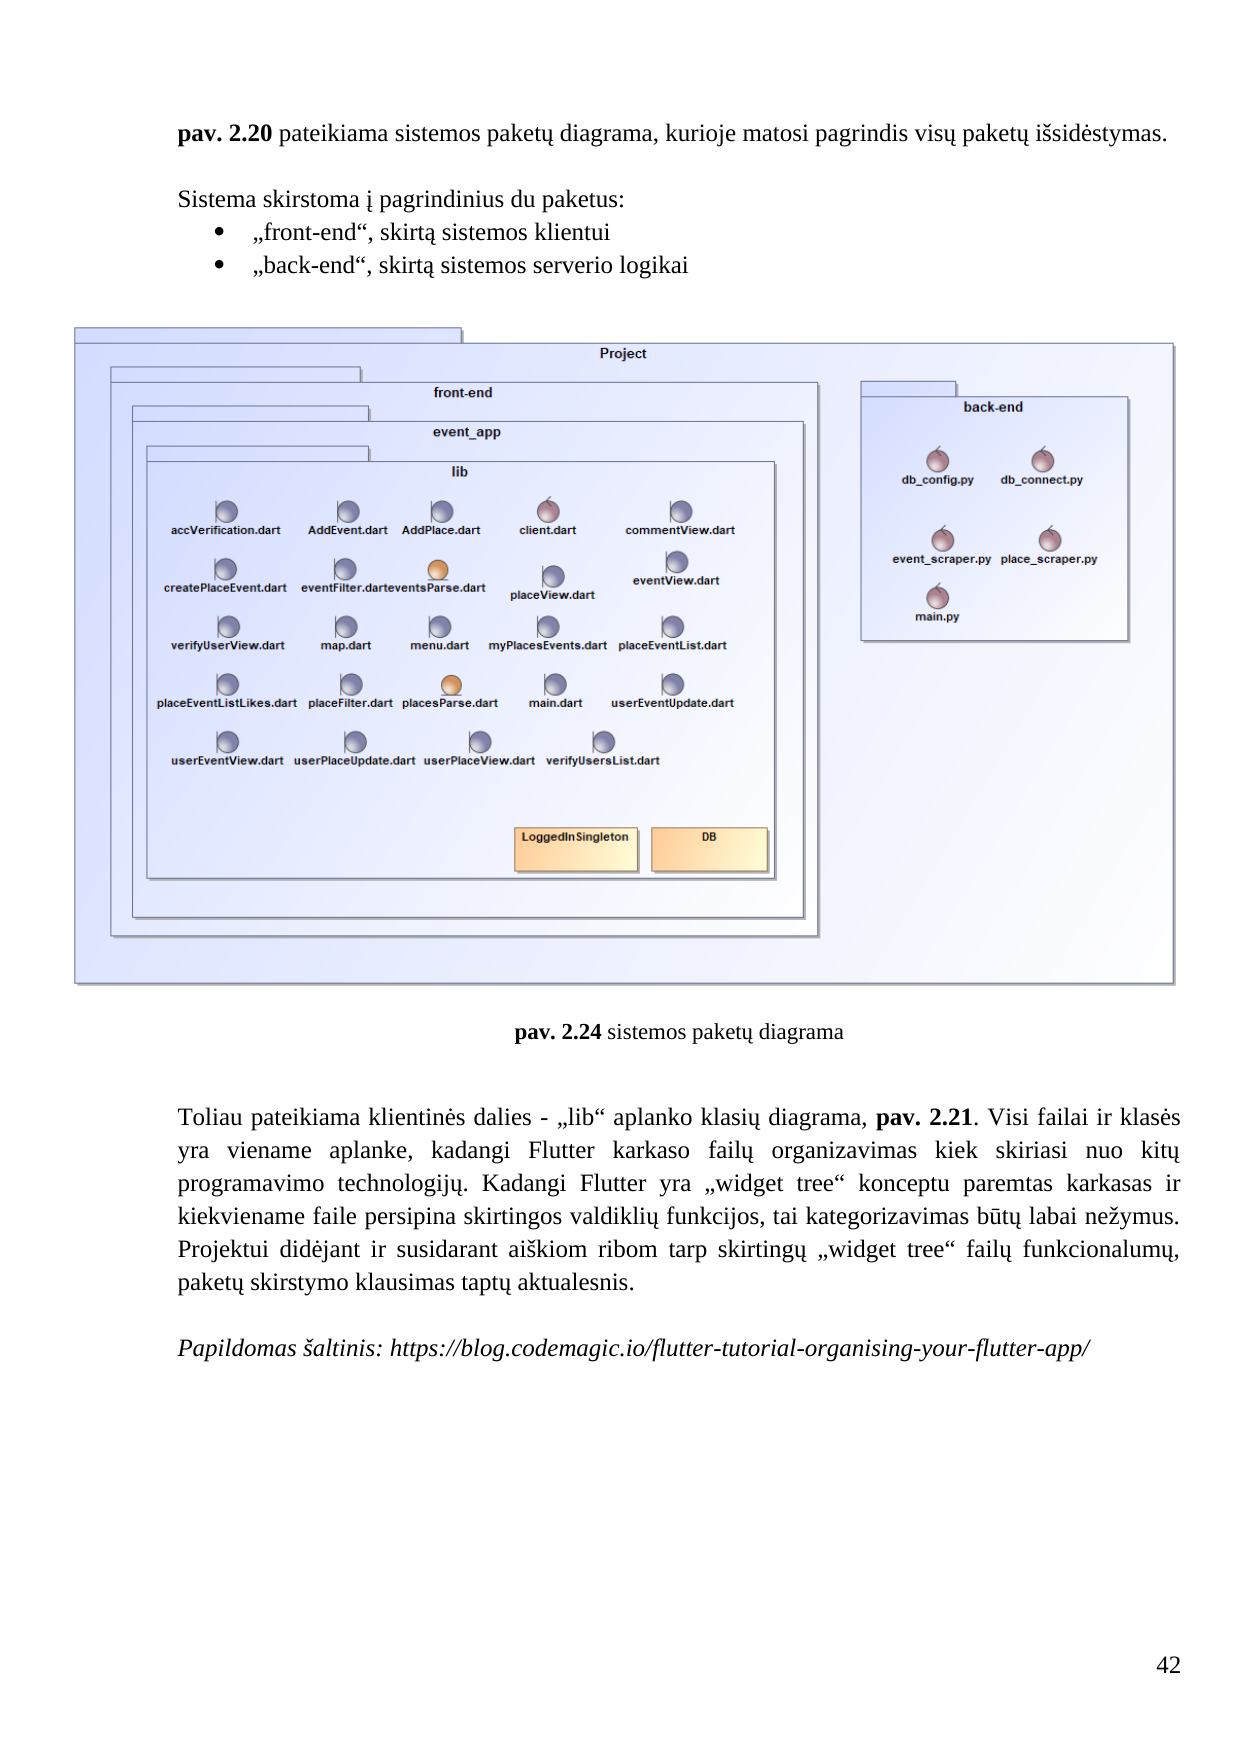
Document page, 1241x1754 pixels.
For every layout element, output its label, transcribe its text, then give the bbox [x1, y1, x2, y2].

list „front-end“, skirtą sistemos klientui [215, 217, 1181, 246]
text Toliau pateikiama klientinės dalies - „lib“ aplanko klasių diagrama, pav. 2.21. Visi failai ir klasės yra viename aplanke, kadangi Flutter karkaso failų organizavimas kiek skiriasi nuo kitų programavimo technologijų. Kadangi Flutter yra „widget tree“ konceptu paremtas karkasas ir kiekviename faile persipina skirtingos valdiklių funkcijos, tai kategorizavimas būtų labai nežymus. Projektui didėjant ir susidarant aiškiom ribom tarp skirtingų „widget tree“ failų funkcionalumų, paketų skirstymo klausimas taptų aktualesnis. [177, 1102, 1181, 1296]
text Papildomas šaltinis: https://blog.codemagic.io/flutter-tutorial-organising-your-flutter-app/ [177, 1333, 1181, 1362]
text Sistema skirstoma į pagrindinius du paketus: [177, 184, 1181, 213]
picture [64, 316, 1182, 994]
list „back-end“, skirtą sistemos serverio logikai [215, 250, 1181, 279]
text pav. 2.20 pateikiama sistemos paketų diagrama, kurioje matosi pagrindis visų paketų išsidėstymas. [177, 118, 1181, 147]
